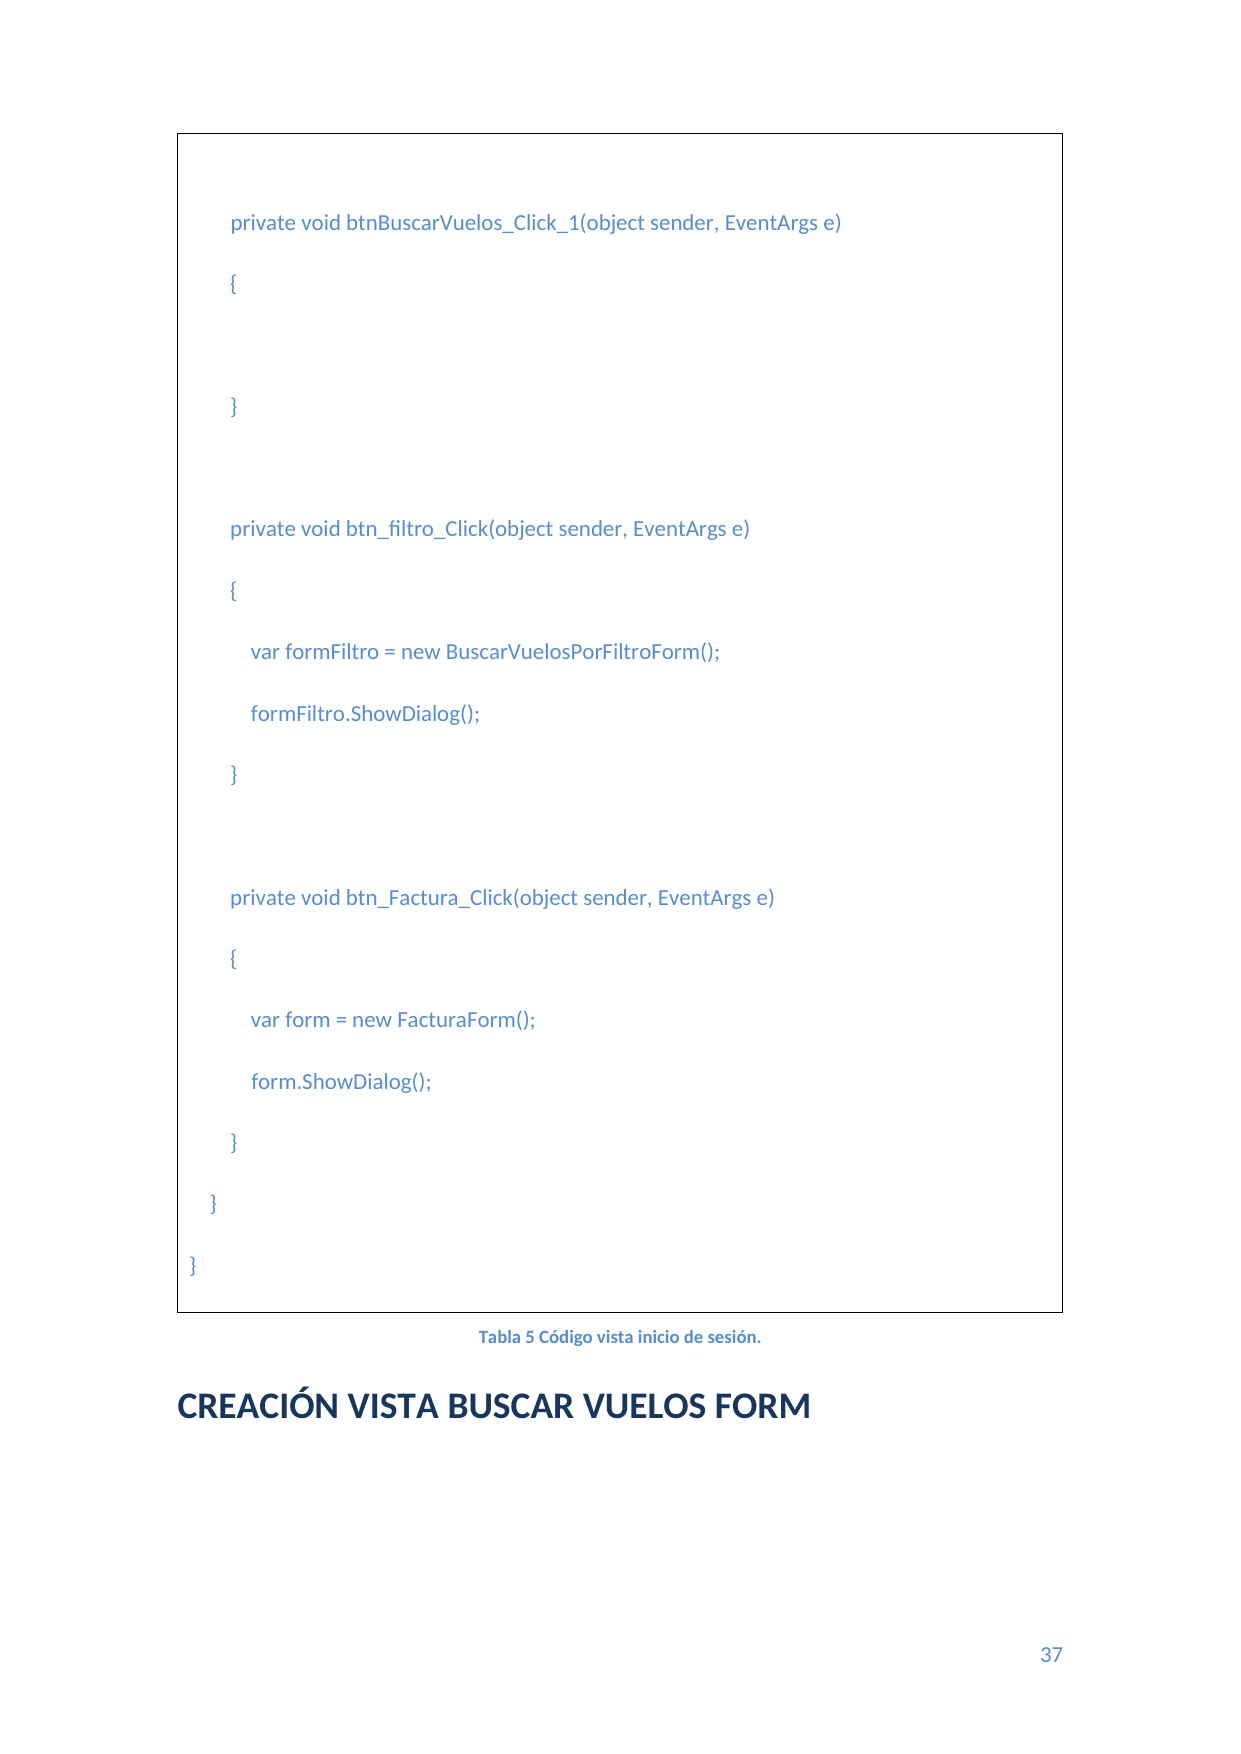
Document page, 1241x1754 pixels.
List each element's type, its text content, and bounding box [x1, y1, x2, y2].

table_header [178, 134, 1062, 1312]
subtitle CREACIÓN VISTA BUSCAR VUELOS FORM [177, 1382, 1063, 1428]
